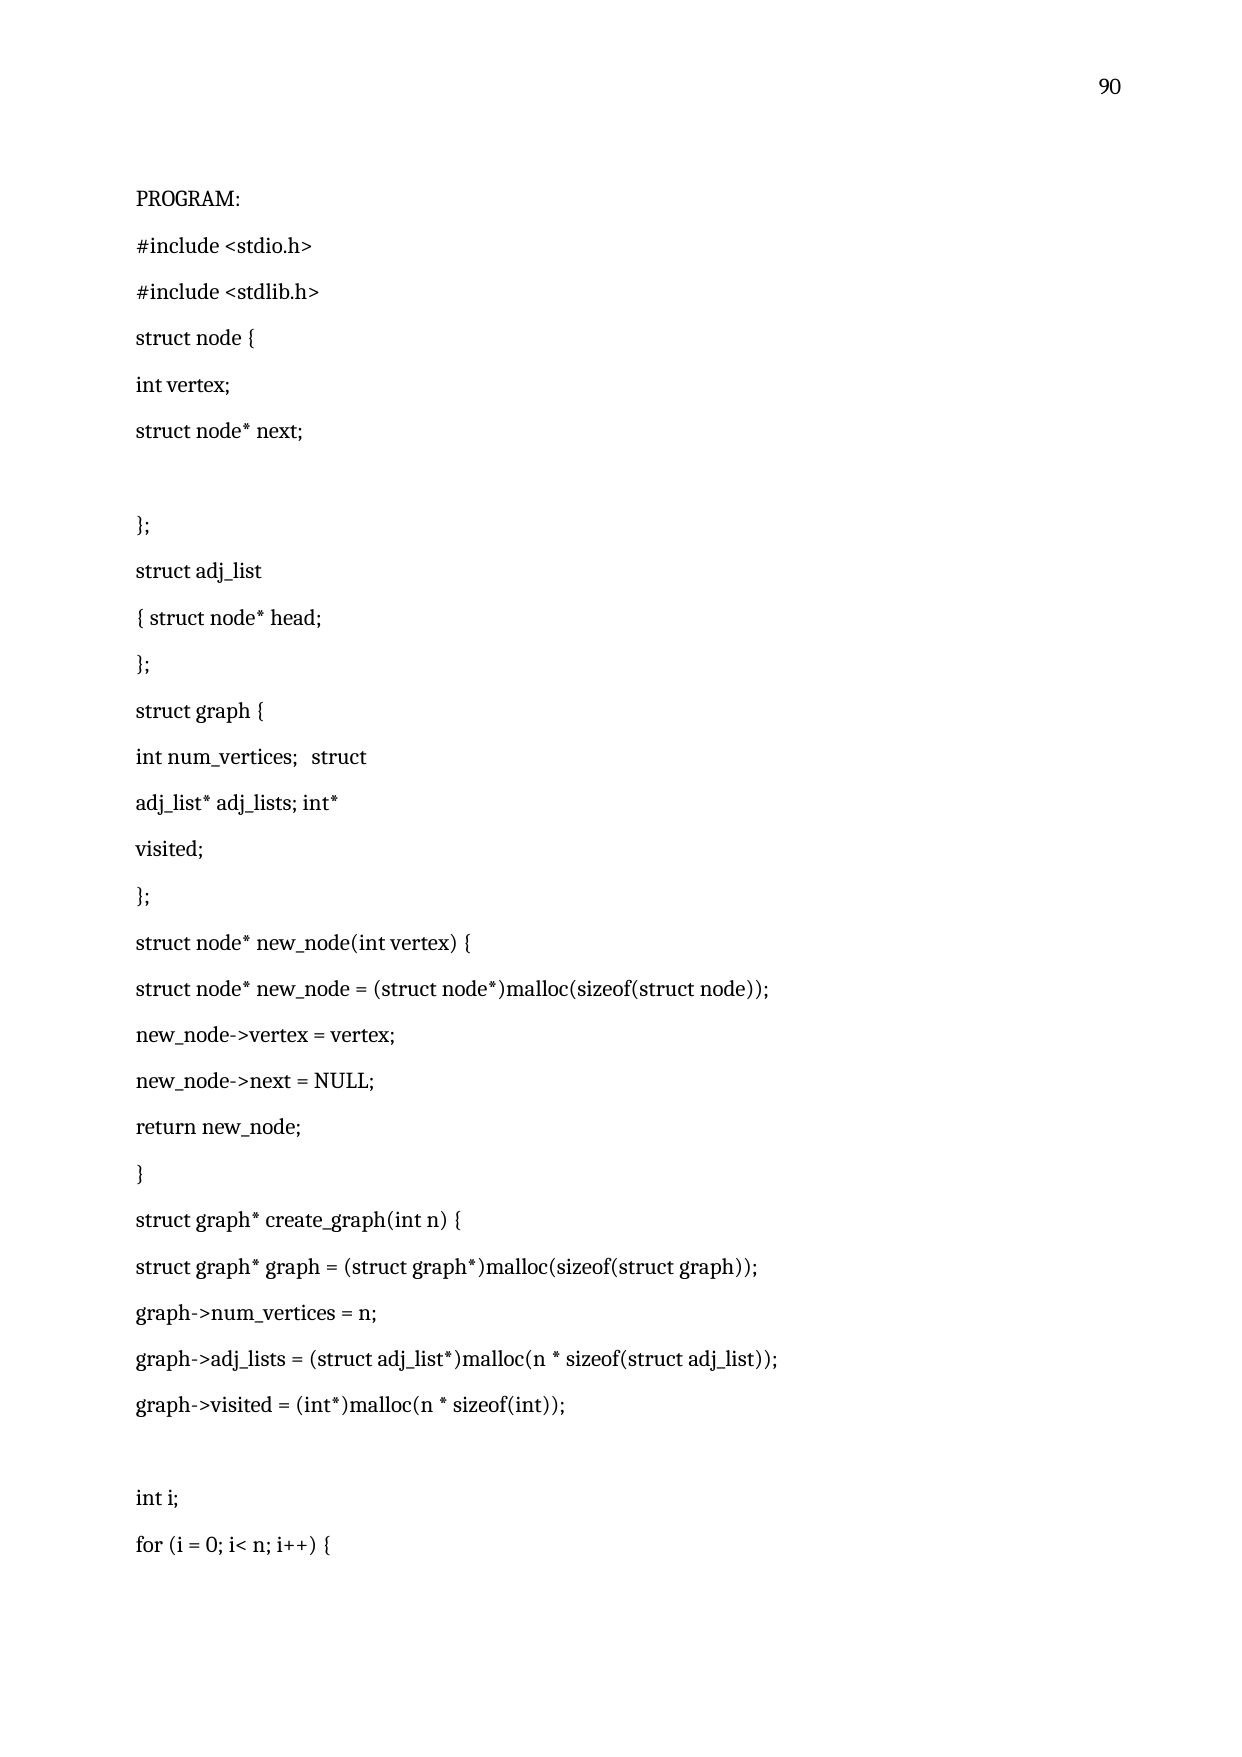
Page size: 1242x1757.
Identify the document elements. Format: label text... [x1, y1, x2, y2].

text }; [136, 511, 1160, 538]
text }; [136, 650, 1160, 677]
text int num_vertices; struct adj_list* adj_lists; int* visited; [136, 744, 368, 863]
text }; [136, 883, 1160, 909]
text struct node* next; [136, 418, 1160, 444]
text struct graph { [136, 697, 1160, 724]
text struct node* new_node = (struct node*)malloc(sizeof(struct node)); new_node->vertex = vertex; [136, 976, 798, 1048]
text new_node->next = NULL; return new_node; [136, 1068, 412, 1141]
text PROGRAM: [136, 186, 1160, 212]
text struct graph* create_graph(int n) { [136, 1207, 1160, 1233]
text for (i = 0; i< n; i++) { [136, 1532, 1160, 1558]
text struct graph* graph = (struct graph*)malloc(sizeof(struct graph)); graph->num_vertices = n; [136, 1254, 782, 1326]
text struct adj_list { struct node* head; [136, 558, 330, 631]
text #include <stdio.h> #include <stdlib.h> struct node { [136, 233, 359, 351]
text struct node* new_node(int vertex) { [136, 929, 1160, 956]
text graph->adj_lists = (struct adj_list*)malloc(n * sizeof(struct adj_list)); graph->visited = (int*)malloc(n * sizeof(int)); [136, 1346, 801, 1418]
text int vertex; [136, 371, 1160, 398]
text } [136, 1160, 1160, 1187]
text int i; [136, 1485, 1160, 1511]
